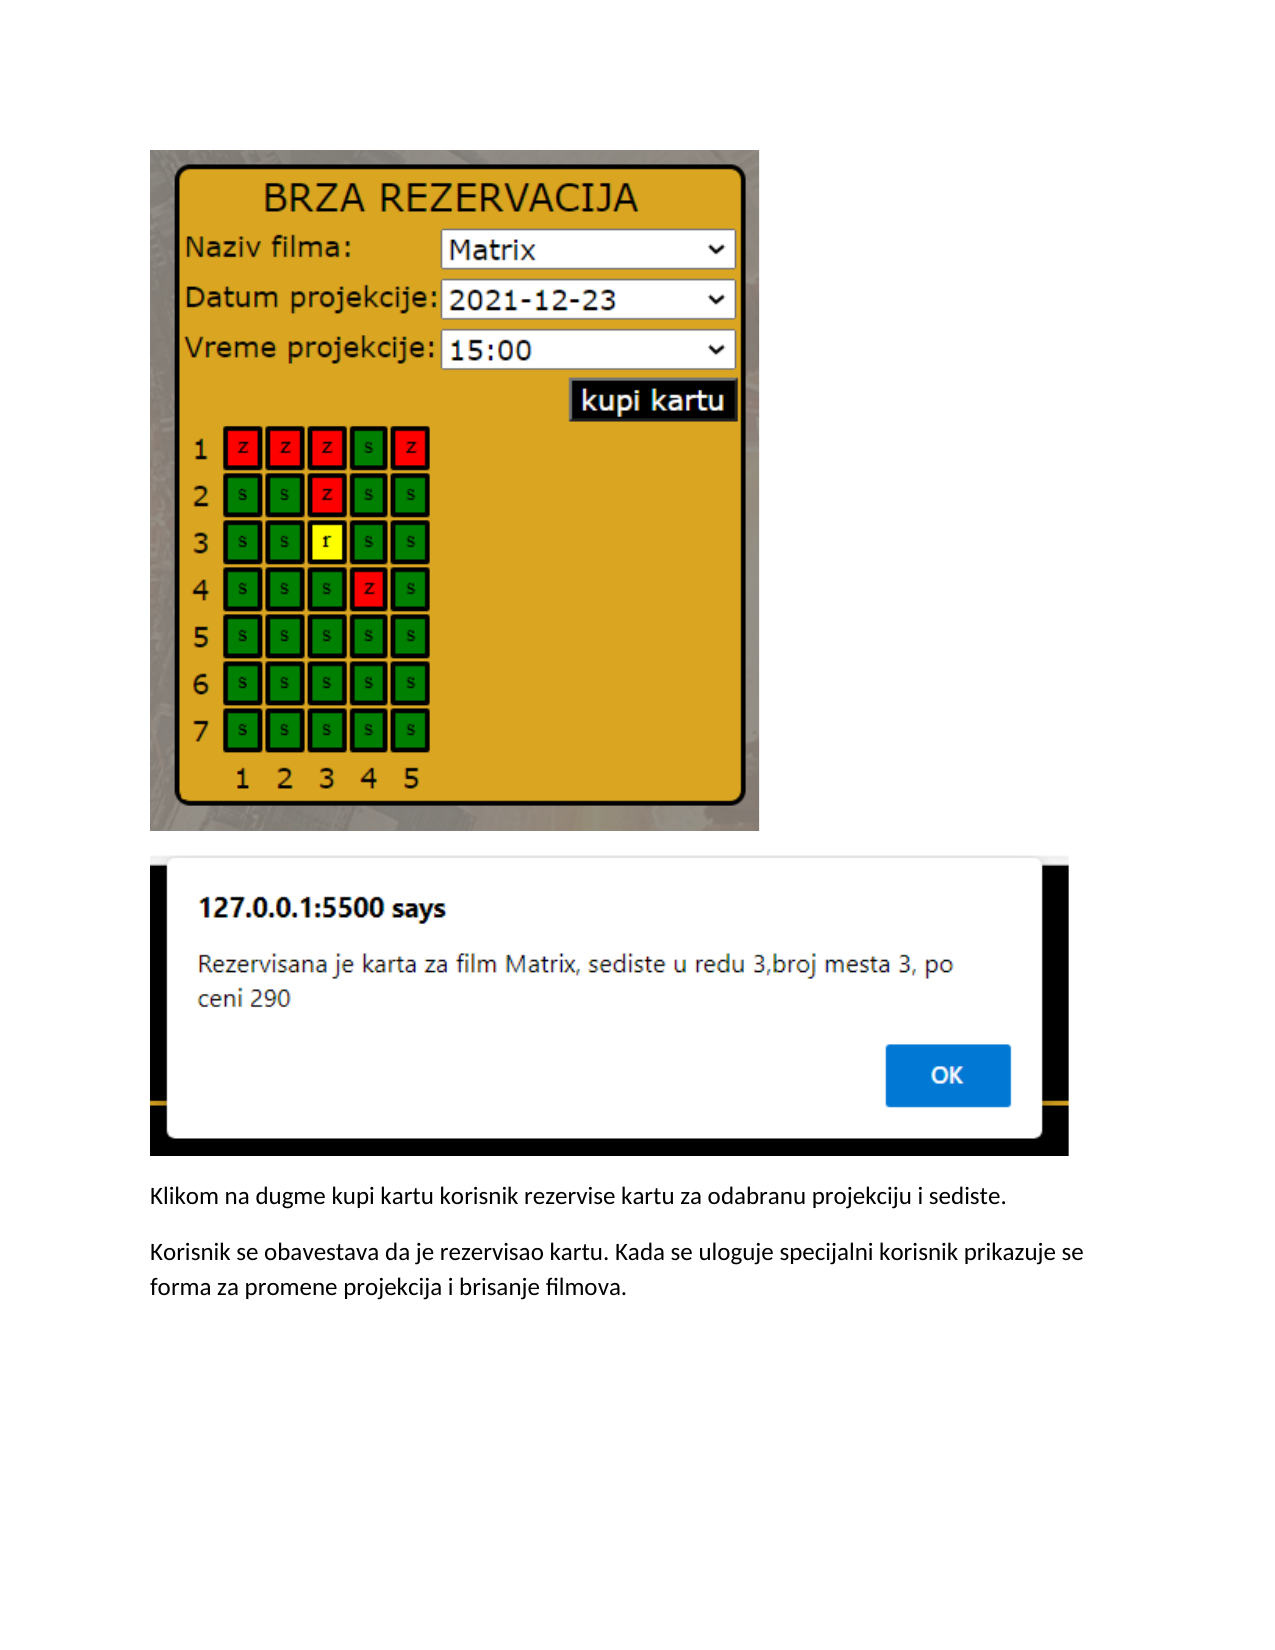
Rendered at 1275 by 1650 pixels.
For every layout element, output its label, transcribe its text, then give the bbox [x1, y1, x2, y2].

picture [150, 855, 1069, 1156]
text Korisnik se obavestava da je rezervisao kartu. Kada se uloguje specijalni korisnik prikazuje se forma za promene projekcija i brisanje filmova. [150, 1236, 1125, 1301]
picture [150, 150, 760, 831]
text Klikom na dugme kupi kartu korisnik rezervise kartu za odabranu projekciju i sediste. [150, 1180, 1125, 1211]
